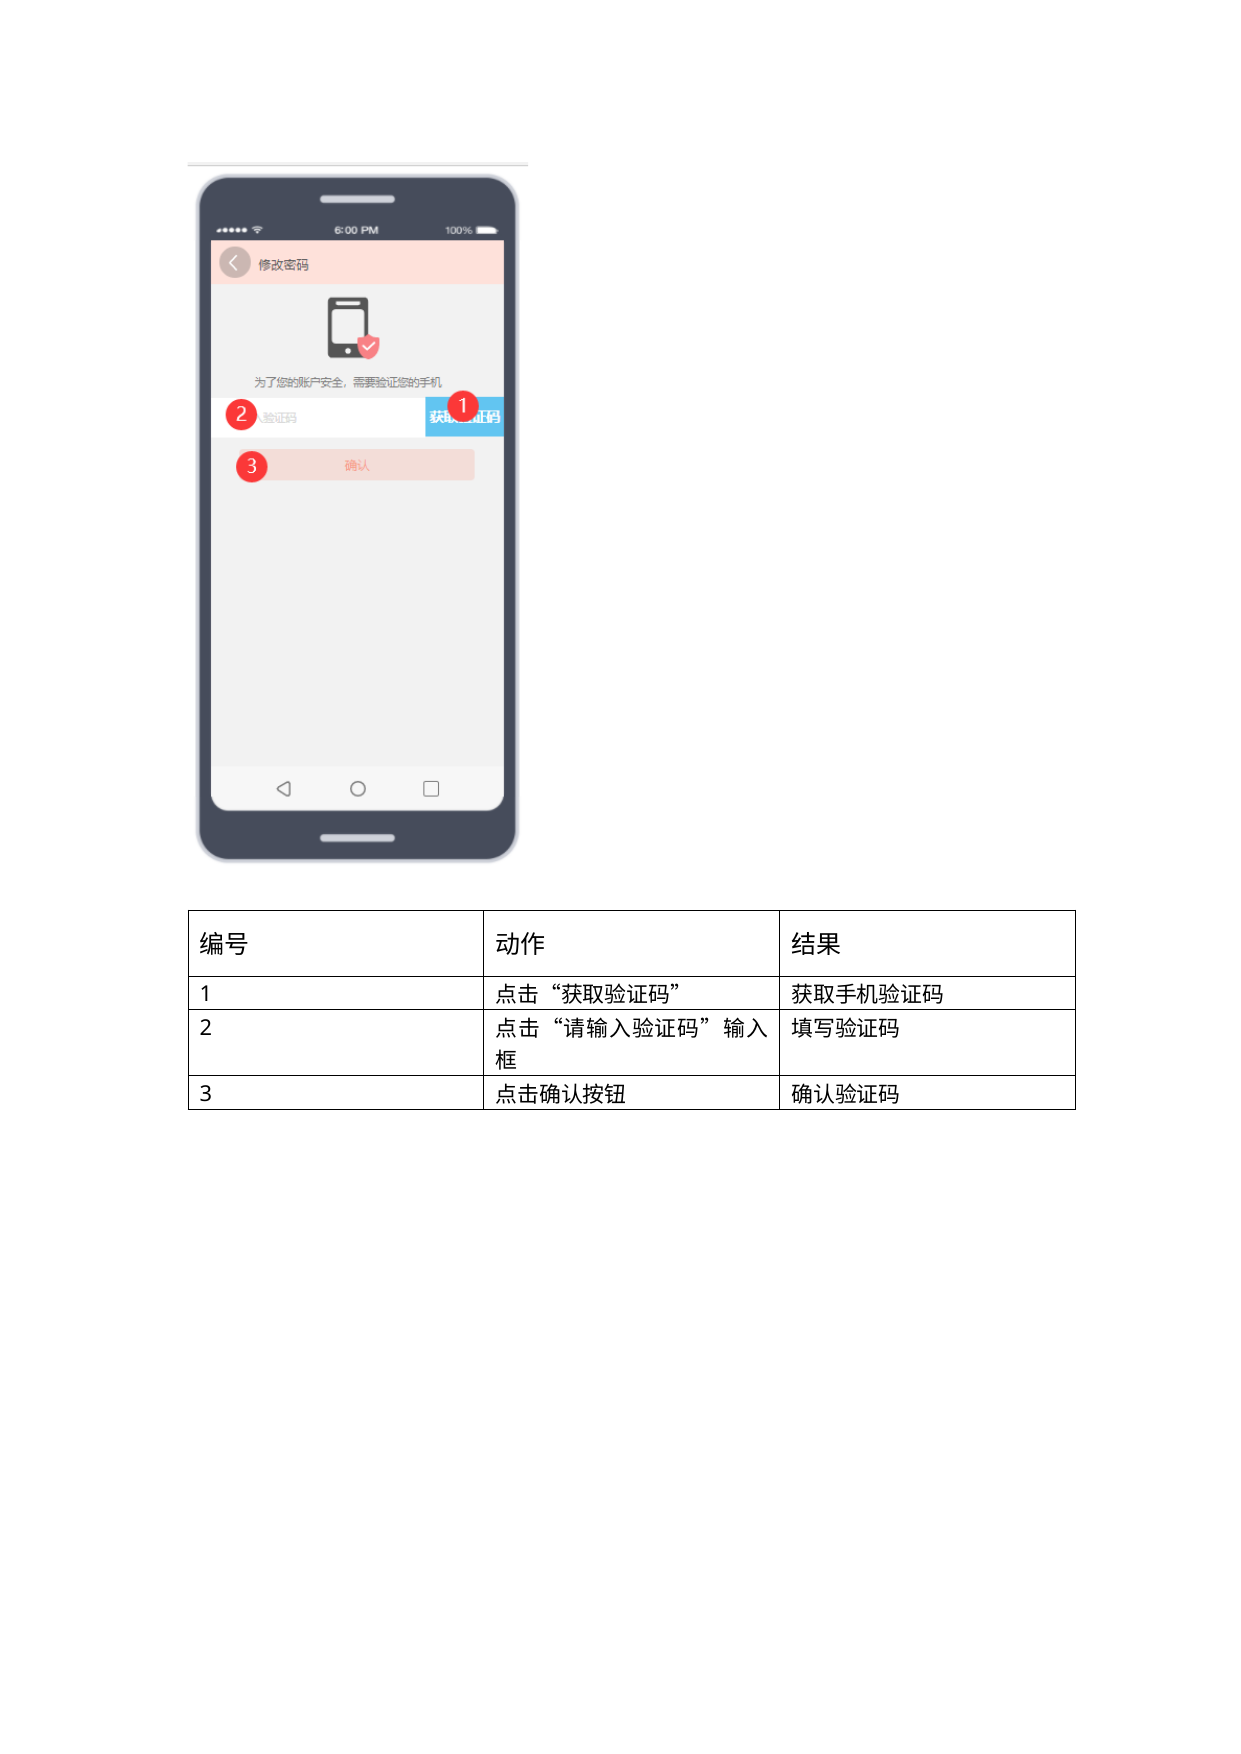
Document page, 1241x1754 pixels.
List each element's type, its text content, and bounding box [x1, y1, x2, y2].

table_cell 1 [189, 977, 483, 1009]
table_cell 3 [189, 1076, 483, 1109]
table_header 动作 [484, 911, 779, 976]
table_cell 点击“获取验证码” [484, 977, 779, 1009]
table_cell 点击“请输入验证码”输入框 [484, 1010, 779, 1075]
table_cell 获取手机验证码 [780, 977, 1075, 1009]
table_cell 点击确认按钮 [484, 1076, 779, 1109]
table_cell 2 [189, 1010, 483, 1075]
picture [187, 162, 529, 878]
table_header 结果 [780, 911, 1075, 976]
table_header 编号 [189, 911, 483, 976]
table_cell 填写验证码 [780, 1010, 1075, 1075]
table_cell 确认验证码 [780, 1076, 1075, 1109]
